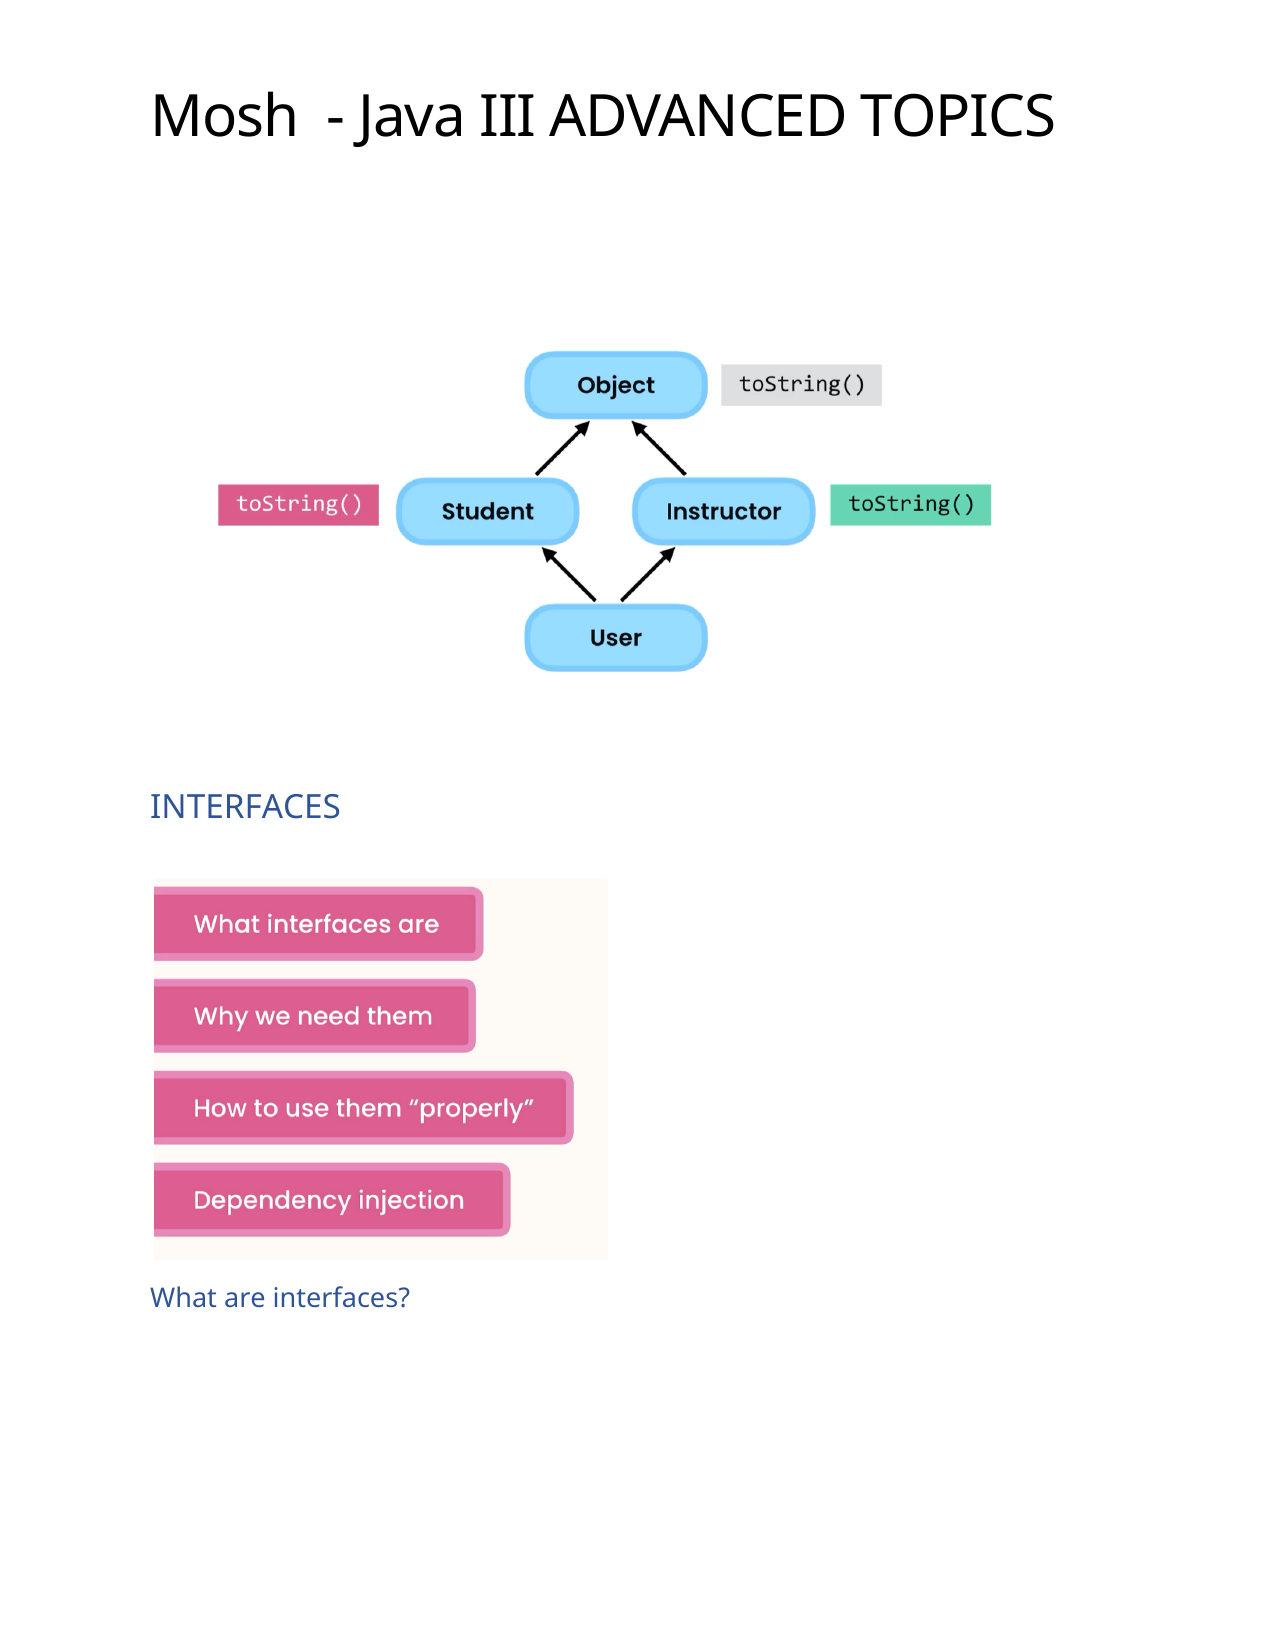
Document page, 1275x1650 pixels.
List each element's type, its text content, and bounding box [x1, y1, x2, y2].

picture [150, 878, 608, 1260]
subtitle What are interfaces? [150, 1279, 1125, 1316]
subtitle INTERFACES [150, 783, 1125, 828]
picture [150, 260, 1125, 709]
